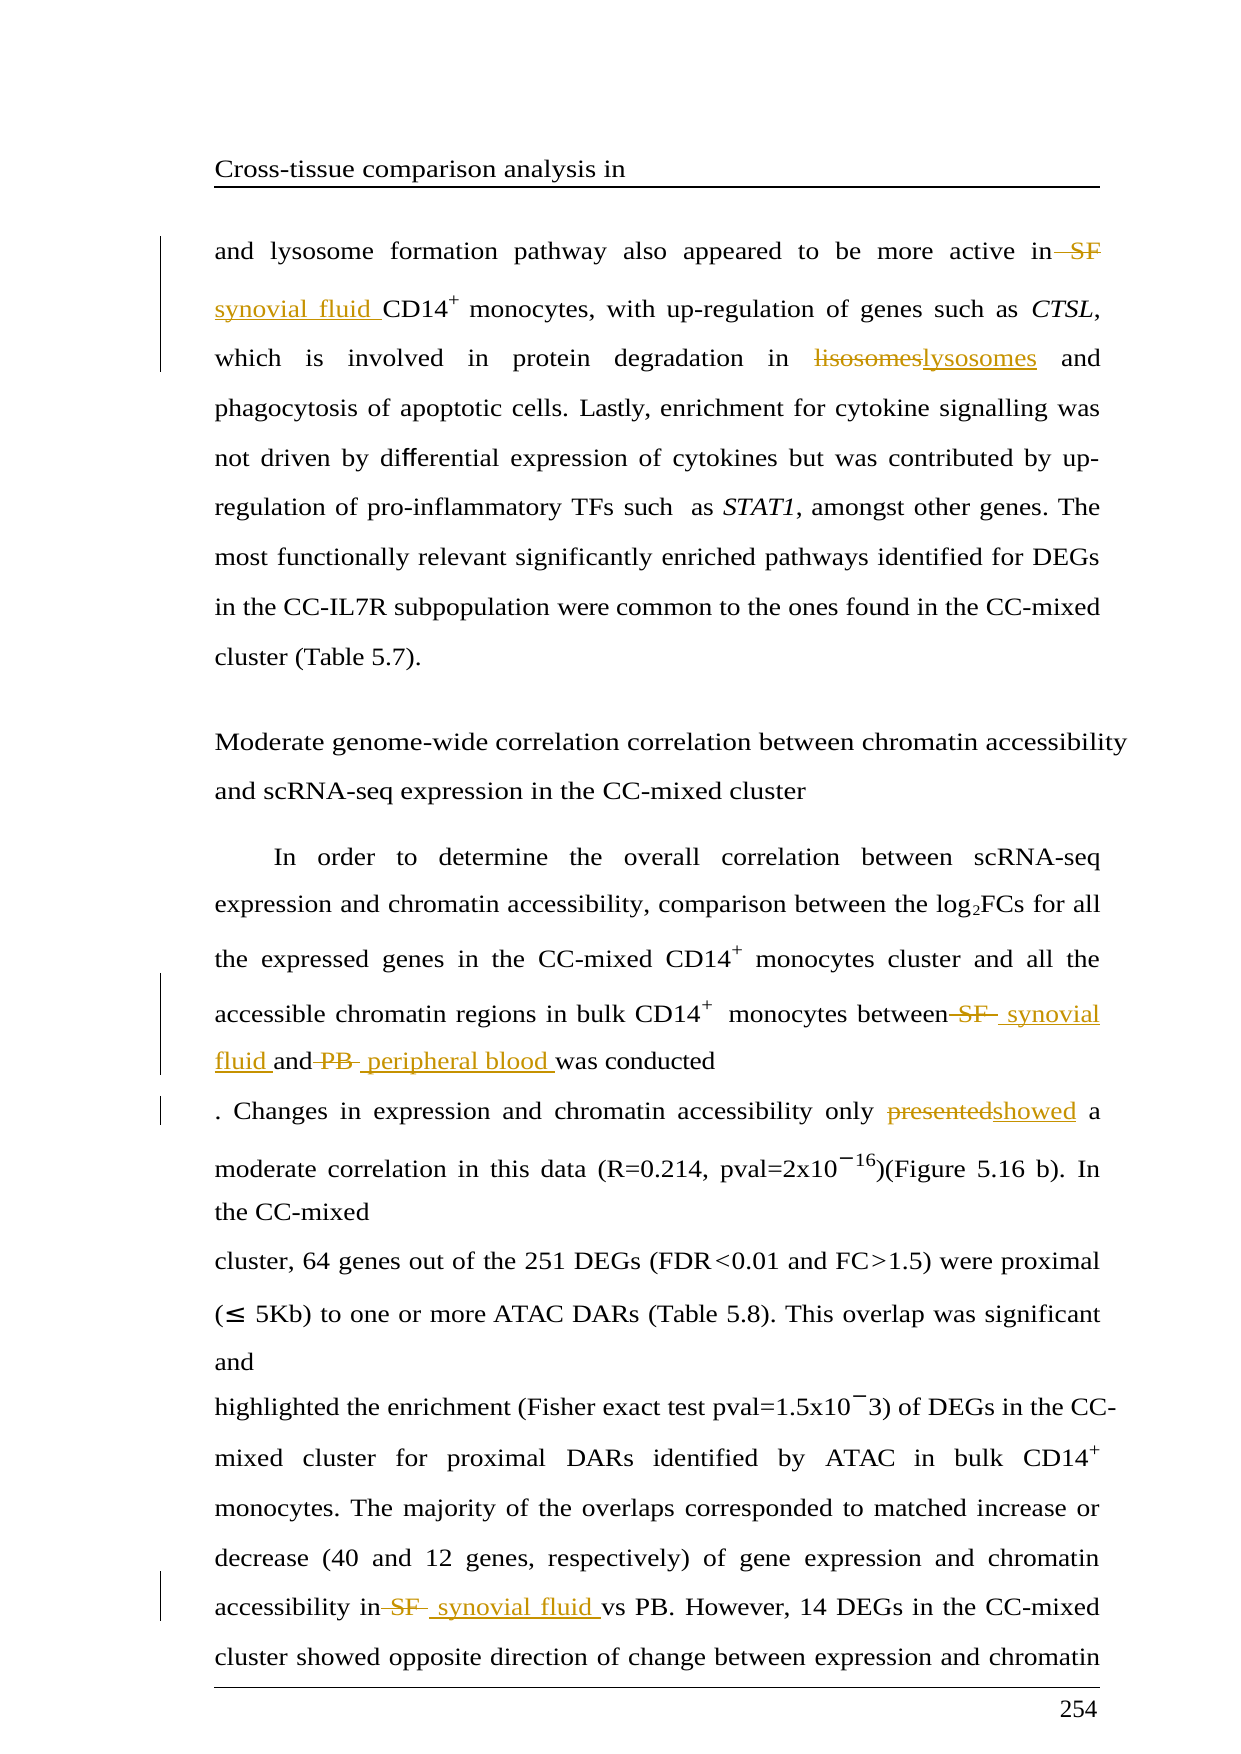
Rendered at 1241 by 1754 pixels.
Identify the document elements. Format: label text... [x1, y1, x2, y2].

text and lysosome formation pathway also appeared to be more active inCD14+ monocytes, with up-regulation of genes such as CTSL, which is involved in protein degradation in and phagocytosis of apoptotic cells. Lastly, enrichment for cytokine signalling was not driven by differential expression of cytokines but was contributed by up-regulation of pro-inflammatory TFs such as STAT1, amongst other genes. The most functionally relevant significantly enriched pathways identified for DEGs in the CC-IL7R subpopulation were common to the ones found in the CC-mixed cluster (Table 5.7). [214, 236, 1101, 670]
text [214, 1438, 1101, 1671]
text . Changes in expression and chromatin accessibility only a moderate correlation in this data (R=0.214, pval=2x10−16)(Figure 5.16 b). In the CC-mixed [214, 1096, 1101, 1226]
text In order to determine the overall correlation between scRNA-seq expression and chromatin accessibility, comparison between the log2FCs for all the expressed genes in the CC-mixed CD14+ monocytes cluster and all the accessible chromatin regions in bulk CD14+ monocytes betweenandwas conducted [214, 842, 1101, 1075]
text cluster, 64 genes out of the 251 DEGs (FDR<0.01 and FC>1.5) were proximal (≤ 5Kb) to one or more ATAC DARs (Table 5.8). This overlap was significant and [214, 1246, 1100, 1376]
text highlighted the enrichment (Fisher exact test pval=1.5x10−3) of DEGs in the CC- [214, 1393, 1240, 1421]
text Moderate genome-wide correlation correlation between chromatin accessibility and scRNA-seq expression in the CC-mixed cluster [214, 727, 1151, 805]
